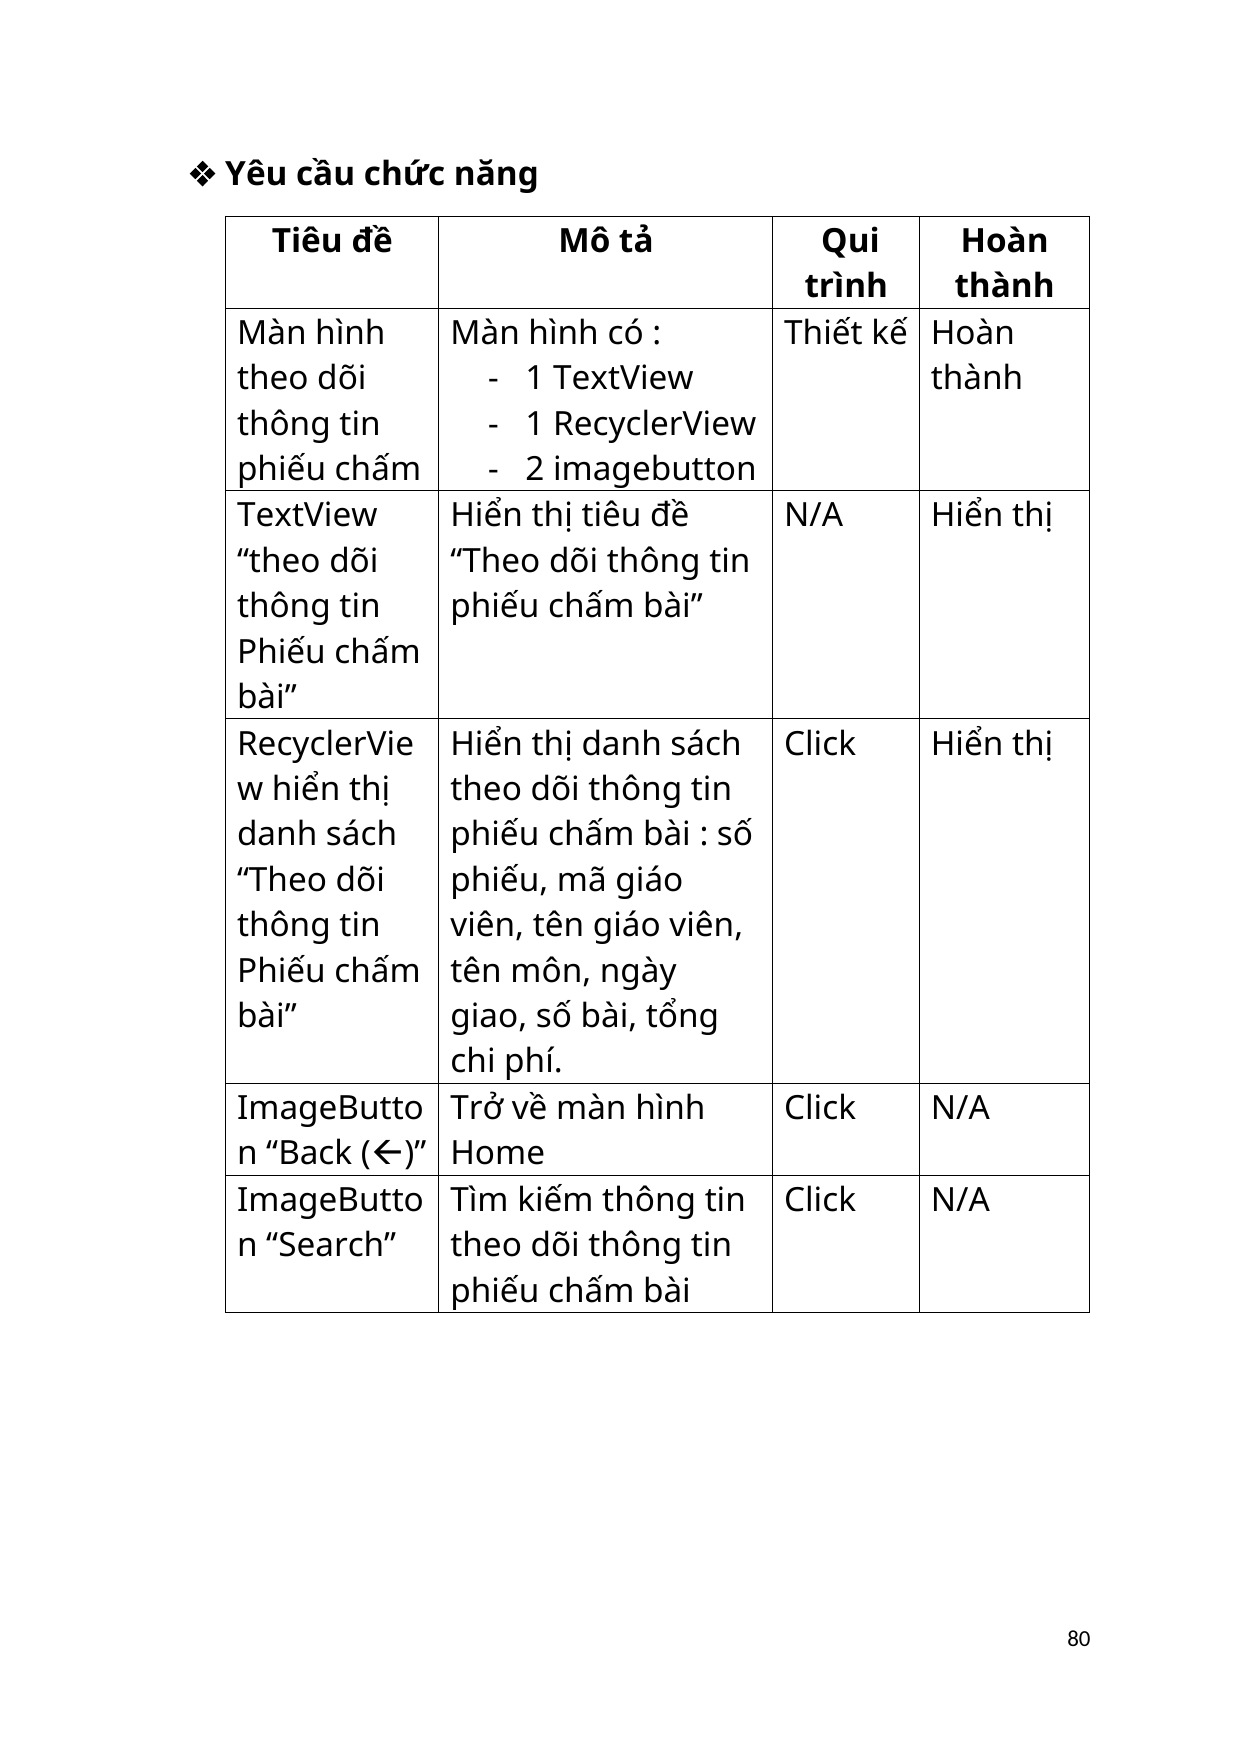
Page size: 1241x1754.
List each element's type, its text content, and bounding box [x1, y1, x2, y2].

table_cell Trở về màn hình Home [439, 1084, 772, 1174]
table_cell Hoàn thành [920, 309, 1089, 490]
table_cell Màn hình có : 1 TextView 1 RecyclerView 2 imagebutton [439, 309, 772, 490]
table_cell ImageButton “Search” [226, 1176, 438, 1312]
table_cell Hiển thị tiêu đề “Theo dõi thông tin phiếu chấm bài” [439, 491, 772, 718]
table_cell Click [773, 1176, 919, 1312]
table_cell ImageButton “Back ()” [226, 1084, 438, 1174]
table_cell RecyclerView hiển thị danh sách “Theo dõi thông tin Phiếu chấm bài” [226, 719, 438, 1083]
table_cell Hiển thị danh sách theo dõi thông tin phiếu chấm bài : số phiếu, mã giáo viên, tên giáo viên, tên môn, ngày giao, số bài, tổng chi phí. [439, 719, 772, 1083]
table_header Tiêu đề [226, 217, 438, 307]
table_cell TextView “theo dõi thông tin Phiếu chấm bài” [226, 491, 438, 718]
table_cell Click [773, 719, 919, 1083]
list Yêu cầu chức năng [187, 150, 1090, 195]
table_cell N/A [773, 491, 919, 718]
table_cell N/A [920, 1084, 1089, 1174]
table_cell Tìm kiếm thông tin theo dõi thông tin phiếu chấm bài [439, 1176, 772, 1312]
table_cell N/A [920, 1176, 1089, 1312]
table_header Hoàn thành [920, 217, 1089, 307]
table_cell Màn hình theo dõi thông tin phiếu chấm [226, 309, 438, 490]
table_cell Click [773, 1084, 919, 1174]
table_cell Hiển thị [920, 491, 1089, 718]
table_header Qui trình [773, 217, 919, 307]
table_header Mô tả [439, 217, 772, 307]
table_cell Hiển thị [920, 719, 1089, 1083]
table_cell Thiết kế [773, 309, 919, 490]
